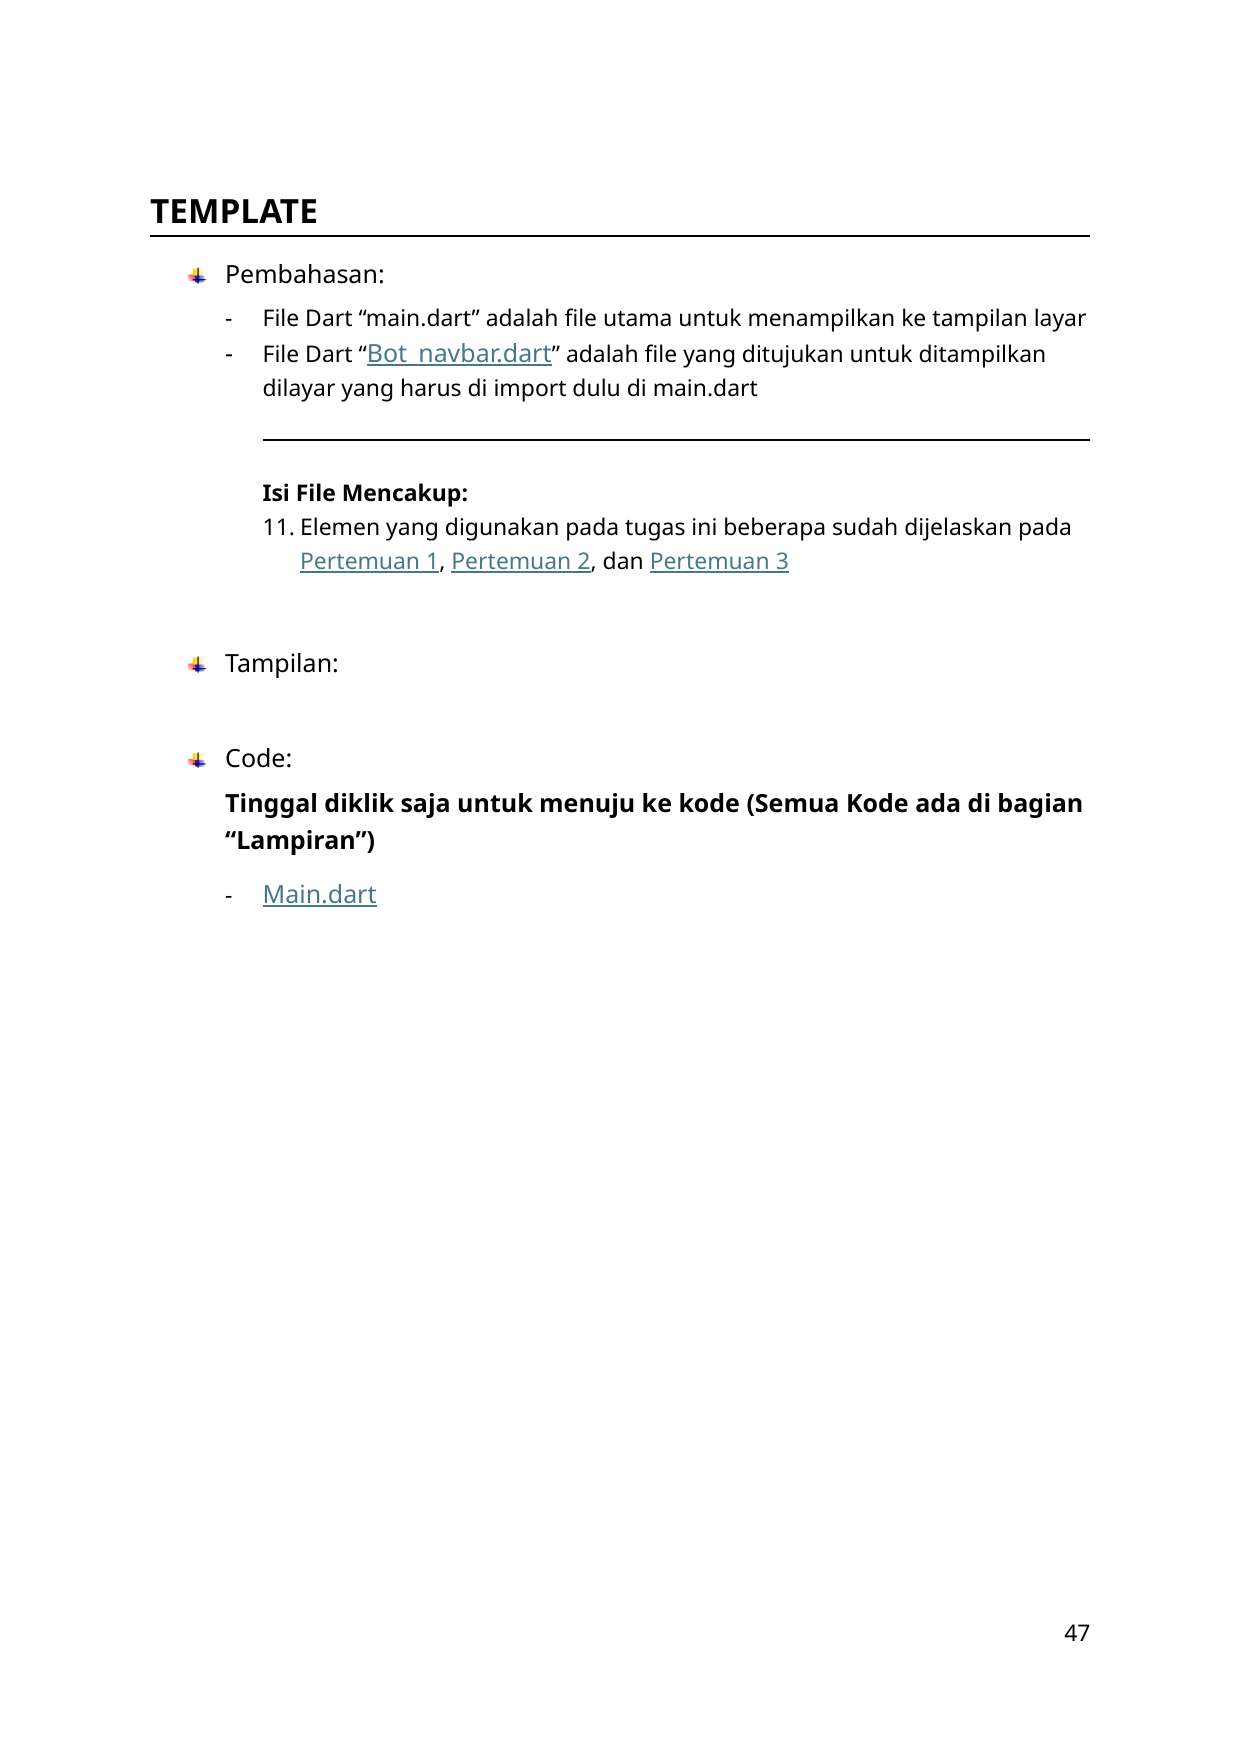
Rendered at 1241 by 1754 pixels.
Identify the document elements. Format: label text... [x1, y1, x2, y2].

list Elemen yang digunakan pada tugas ini beberapa sudah dijelaskan pada Pertemuan 1, Pertemuan 2, dan Pertemuan 3 [262, 511, 1090, 576]
list File Dart “Bot_navbar.dart” adalah file yang ditujukan untuk ditampilkan dilayar yang harus di import dulu di main.dart [225, 336, 1090, 403]
subtitle Tampilan: [187, 645, 1090, 679]
text Tinggal diklik saja untuk menuju ke kode (Semua Kode ada di bagian “Lampiran”) [225, 786, 1090, 857]
picture [188, 751, 206, 768]
subtitle TEMPLATE [150, 187, 1090, 235]
list File Dart “main.dart” adalah file utama untuk menampilkan ke tampilan layar [225, 302, 1090, 333]
picture [188, 266, 206, 284]
subtitle Pembahasan: [187, 257, 1090, 291]
subtitle Code: [187, 741, 1090, 775]
list Isi File Mencakup: [262, 477, 1090, 508]
list Main.dart [225, 876, 1090, 910]
picture [188, 655, 206, 673]
